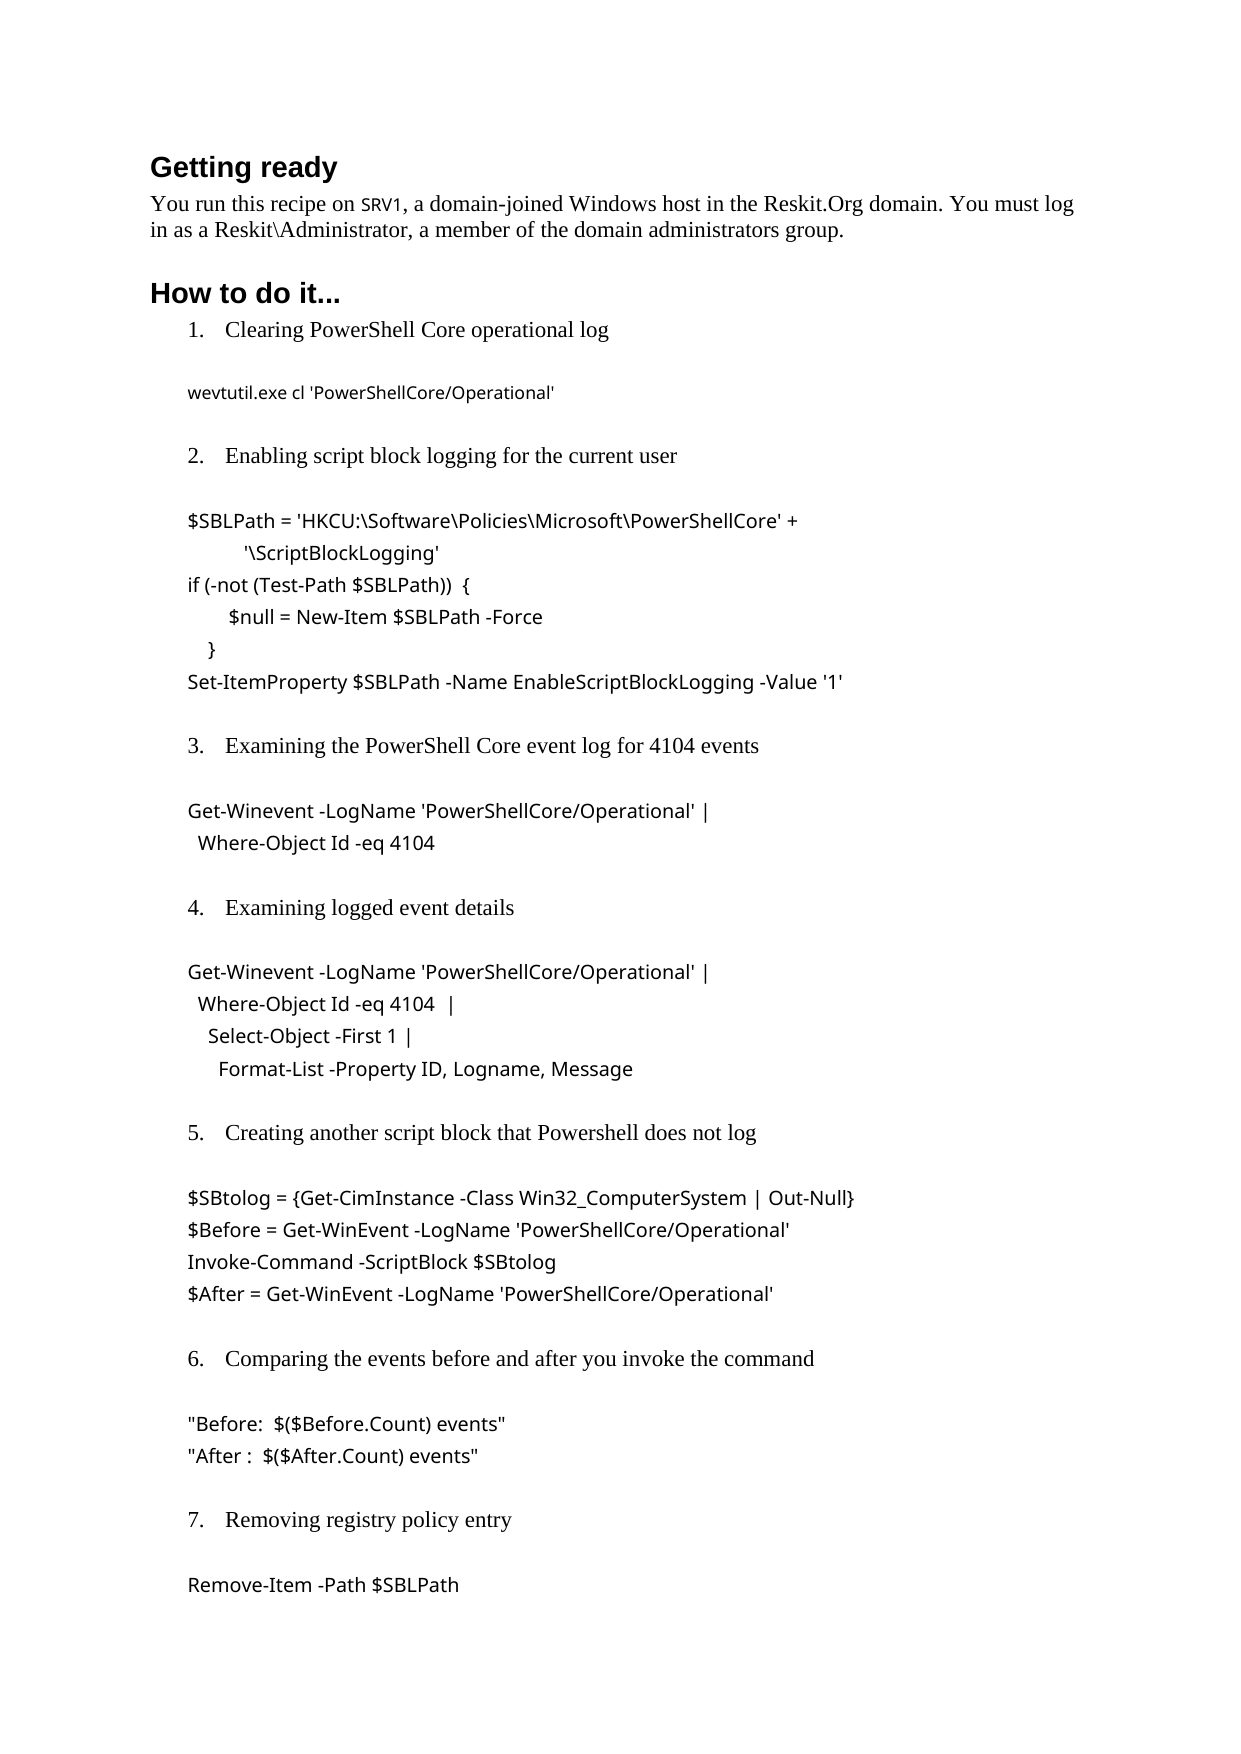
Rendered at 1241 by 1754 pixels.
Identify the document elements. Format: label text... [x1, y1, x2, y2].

text Examining the PowerShell Core event log for 4104 events [187, 732, 1053, 759]
text "After : $($After.Count) events" [187, 1442, 1090, 1469]
list Clearing PowerShell Core operational log [187, 316, 1053, 342]
text Enabling script block logging for the current user [187, 442, 1053, 468]
text $SBtolog = {Get-CimInstance -Class Win32_ComputerSystem | Out-Null} [187, 1184, 1090, 1211]
text Creating another script block that Powershell does not log [187, 1119, 1053, 1146]
text } [187, 636, 1090, 663]
text Remove-Item -Path $SBLPath [187, 1571, 1090, 1598]
text Where-Object Id -eq 4104 | [187, 991, 1090, 1018]
text Where-Object Id -eq 4104 [187, 829, 1090, 856]
text Set-ItemProperty $SBLPath -Name EnableScriptBlockLogging -Value '1' [187, 668, 1090, 695]
text $After = Get-WinEvent -LogName 'PowerShellCore/Operational' [187, 1281, 1090, 1308]
text '\ScriptBlockLogging' [187, 539, 1090, 566]
text Removing registry policy entry [187, 1506, 1053, 1533]
text wevtutil.exe cl 'PowerShellCore/Operational' [187, 381, 1090, 405]
text $Before = Get-WinEvent -LogName 'PowerShellCore/Operational' [187, 1216, 1090, 1243]
text Get-Winevent -LogName 'PowerShellCore/Operational' | [187, 958, 1090, 985]
text Format-List -Property ID, Logname, Message [187, 1055, 1090, 1082]
text Get-Winevent -LogName 'PowerShellCore/Operational' | [187, 797, 1090, 824]
text "Before: $($Before.Count) events" [187, 1410, 1090, 1437]
text You run this recipe on SRV1, a domain-joined Windows host in the Reskit.Org domain. You must log in as a Reskit\Administrator, a member of the domain administrators group. [150, 190, 1090, 243]
text if (-not (Test-Path $SBLPath)) { [187, 571, 1090, 598]
text Comparing the events before and after you invoke the command [187, 1345, 1053, 1371]
text Examining logged event details [187, 894, 1053, 920]
subtitle Getting ready [150, 150, 1090, 183]
text Select-Object -First 1 | [187, 1023, 1090, 1050]
text $SBLPath = 'HKCU:\Software\Policies\Microsoft\PowerShellCore' + [187, 507, 1090, 534]
text Invoke-Command -ScriptBlock $SBtolog [187, 1248, 1090, 1276]
subtitle How to do it... [150, 276, 1090, 309]
text $null = New-Item $SBLPath -Force [187, 603, 1090, 631]
